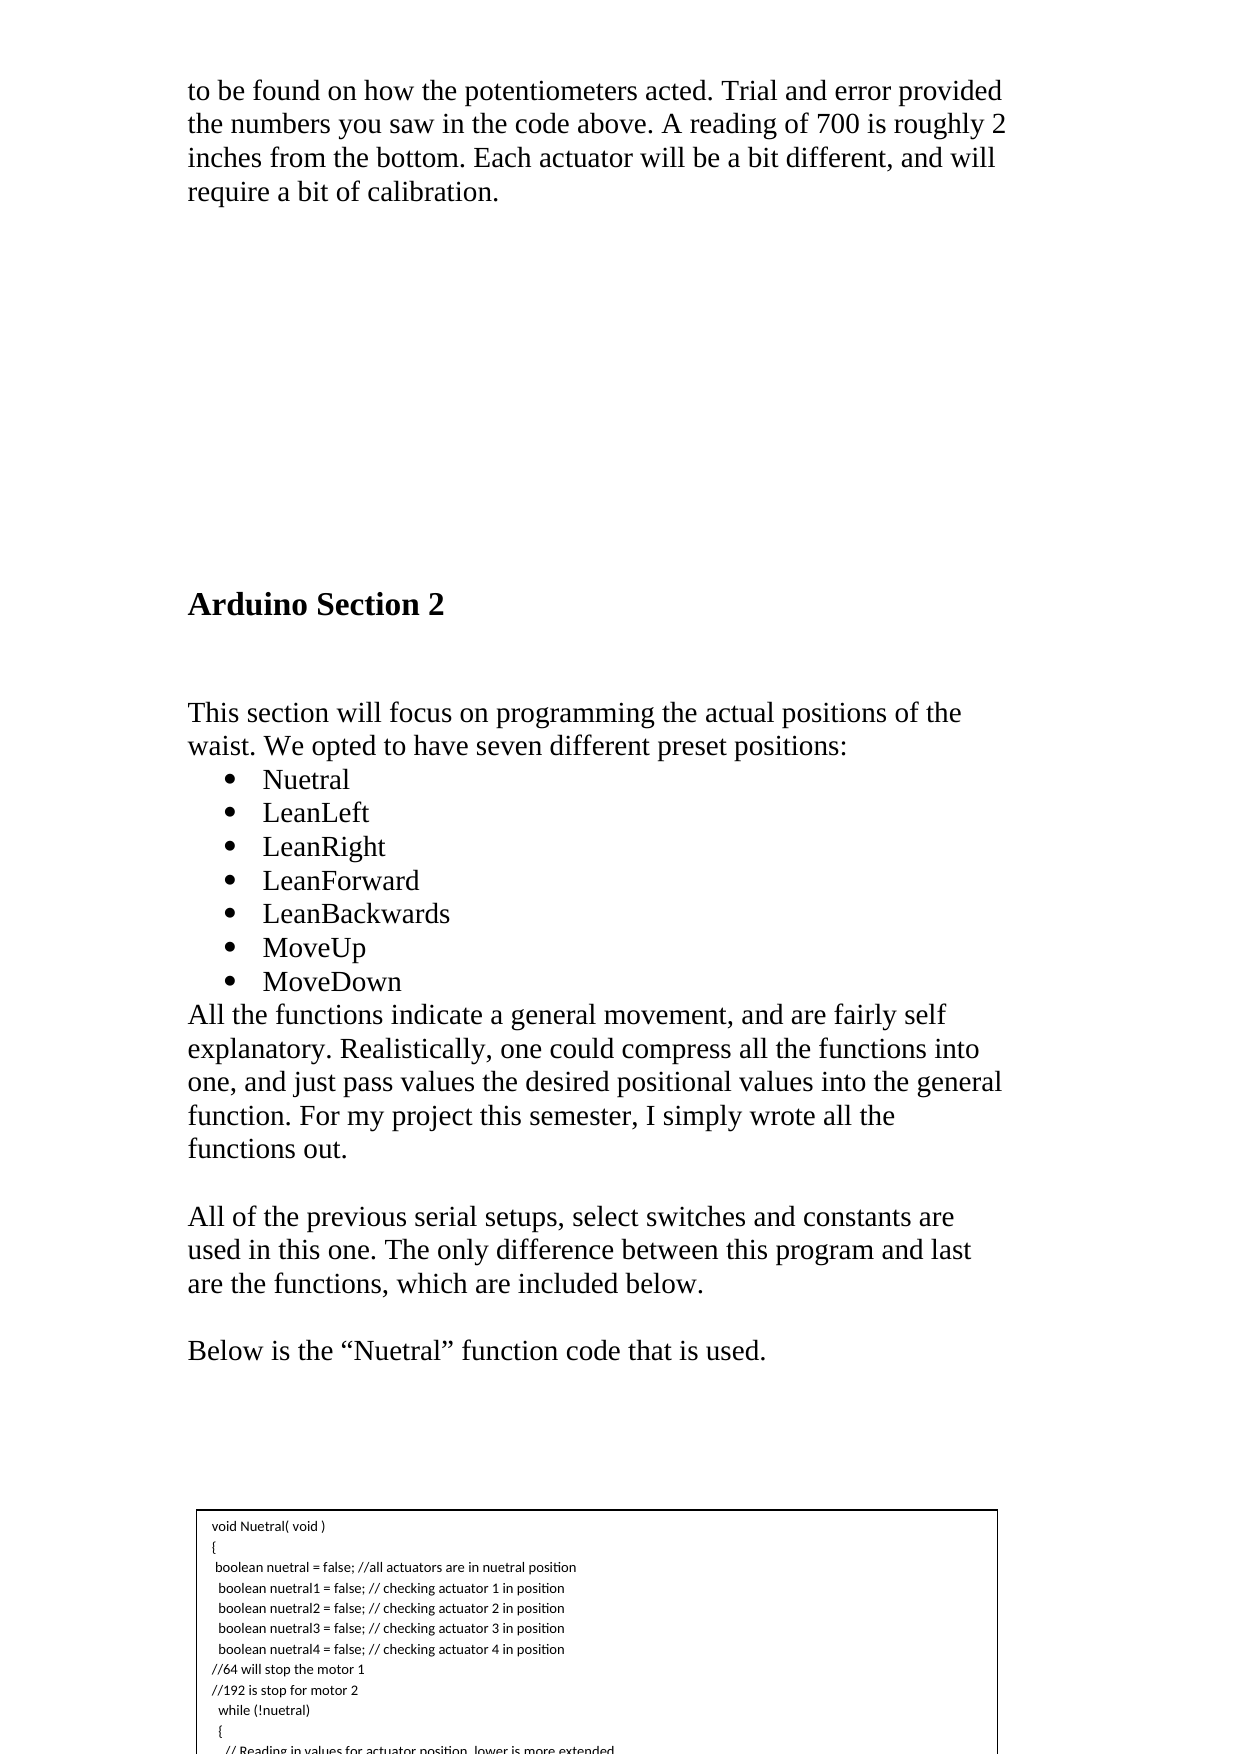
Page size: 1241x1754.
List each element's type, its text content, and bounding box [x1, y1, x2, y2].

list MoveDown [225, 964, 1007, 997]
text All the functions indicate a general movement, and are fairly self explanatory. Realistically, one could compress all the functions into one, and just pass values the desired positional values into the general function. For my project this semester, I simply wrote all the functions out. [187, 997, 1007, 1165]
list LeanBackwards [225, 897, 1007, 930]
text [187, 73, 1007, 207]
text This section will focus on programming the actual positions of the waist. We opted to have seven different preset positions: [187, 695, 1007, 762]
text Below is the “Nuetral” function code that is used. [187, 1333, 1007, 1366]
text All of the previous serial setups, select switches and constants are used in this one. The only difference between this program and last are the functions, which are included below. [187, 1199, 1007, 1299]
list Nuetral [225, 762, 1007, 796]
list MoveUp [225, 930, 1007, 964]
list LeanRight [225, 829, 1007, 863]
list LeanForward [225, 863, 1007, 897]
list LeanLeft [225, 796, 1007, 829]
text Arduino Section 2 [187, 585, 1007, 623]
